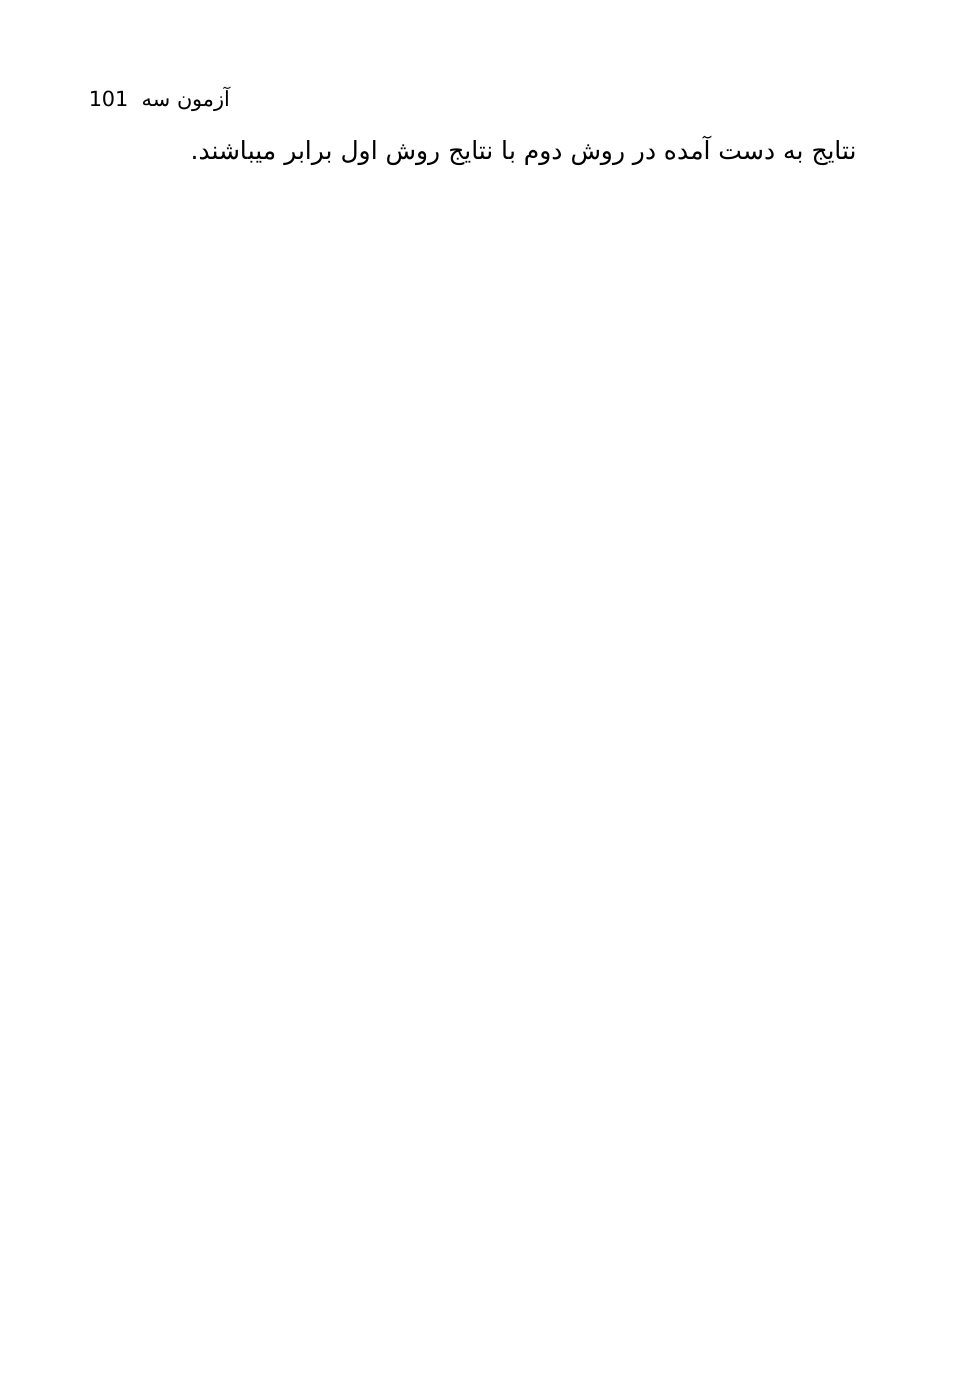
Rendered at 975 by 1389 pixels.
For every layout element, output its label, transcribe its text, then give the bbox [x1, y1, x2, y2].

text نتایج به دست آمده در روش دوم با نتایج روش اول برابر می‏باشند. [89, 136, 857, 165]
